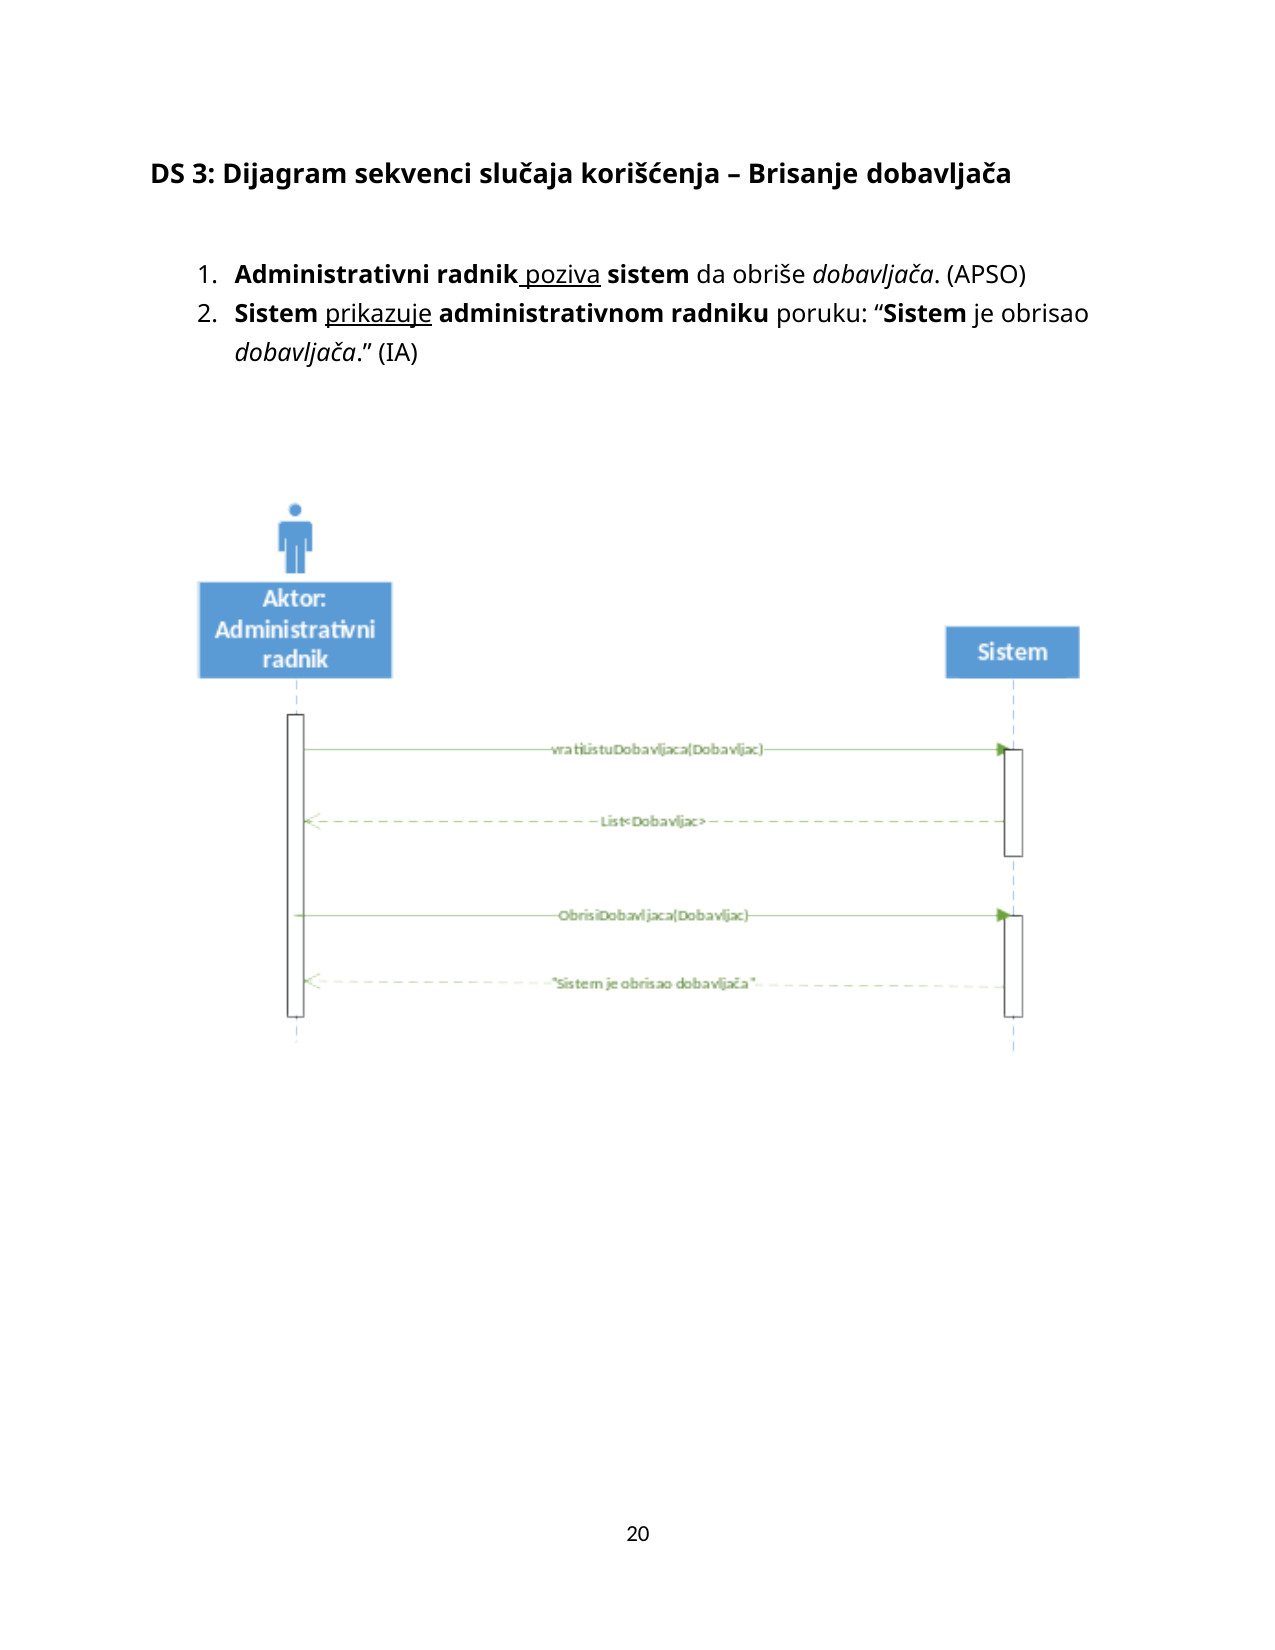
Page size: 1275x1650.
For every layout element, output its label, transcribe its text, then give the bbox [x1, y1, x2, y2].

list Administrativni radnik poziva sistem da obriše dobavljača. (APSO) [197, 257, 1125, 291]
list Sistem prikazuje administrativnom radniku poruku: “Sistem je obrisao dobavljača.” (IA) [197, 296, 1125, 369]
subtitle DS 3: Dijagram sekvenci slučaja korišćenja – Brisanje dobavljača [150, 154, 1125, 191]
